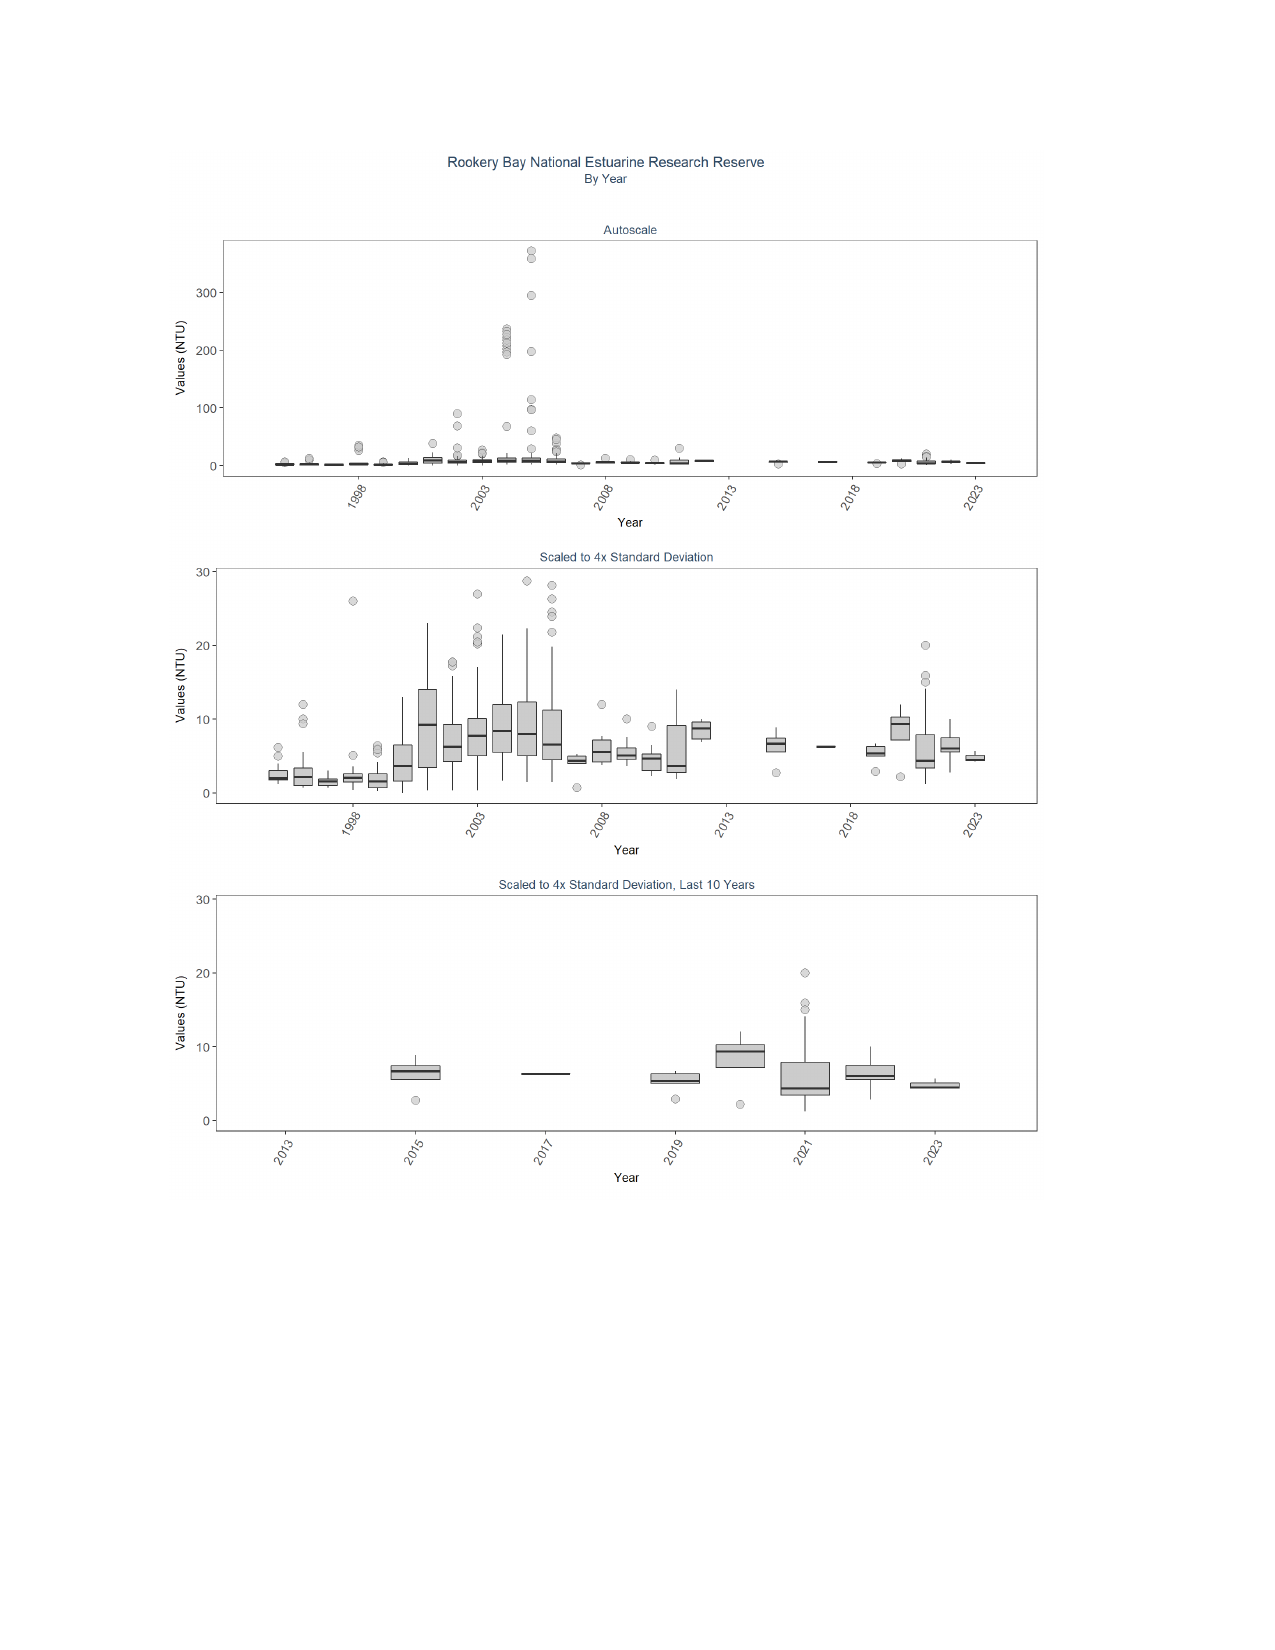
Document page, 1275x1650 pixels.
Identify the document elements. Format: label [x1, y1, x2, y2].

picture [168, 150, 1044, 1200]
